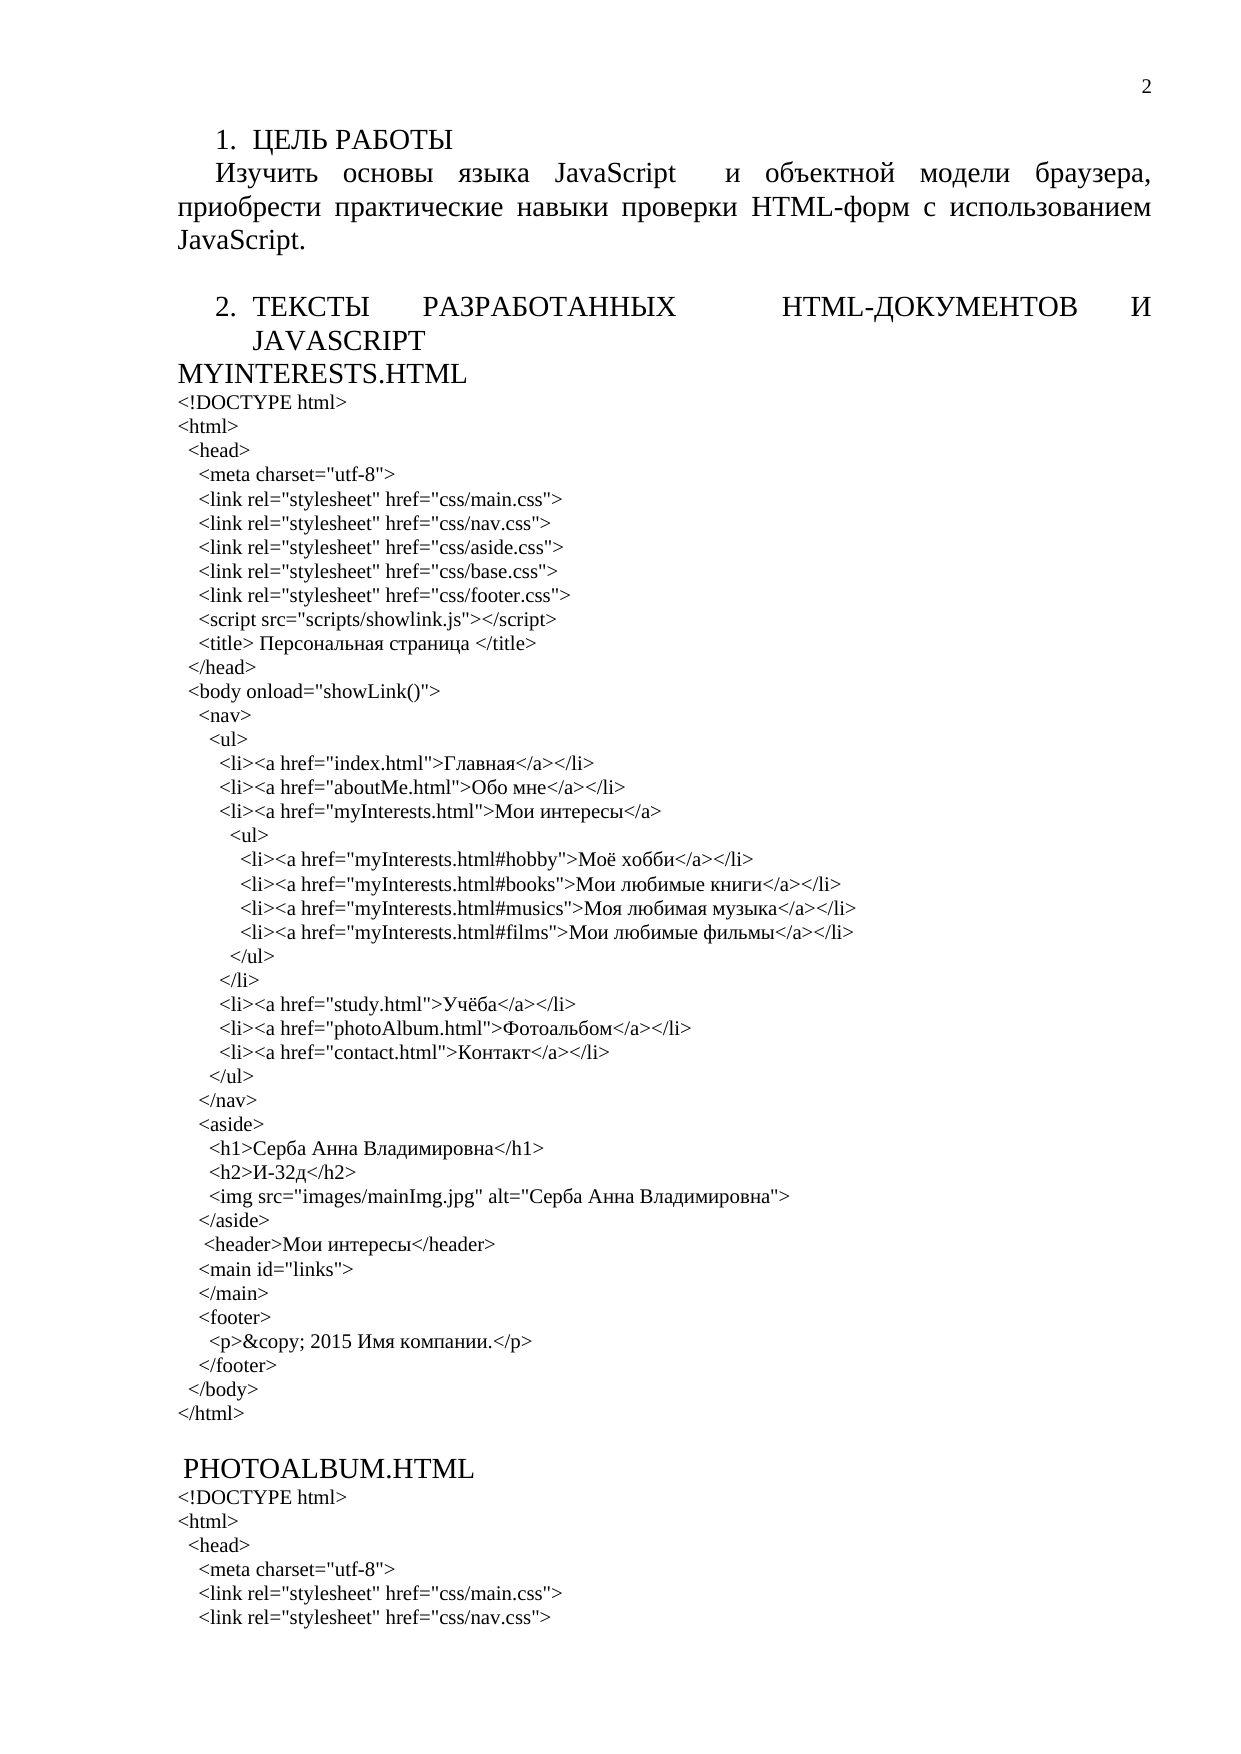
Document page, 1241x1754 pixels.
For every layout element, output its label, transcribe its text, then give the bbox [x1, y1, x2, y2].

text PHOTOALBUM.HTML [177, 1451, 1152, 1485]
text <li><a href="study.html">Учёба</a></li> [177, 992, 1152, 1016]
text <h1>Серба Анна Владимировна</h1> [177, 1136, 1152, 1160]
text <h2>И-32д</h2> [177, 1160, 1152, 1184]
text <ul> [177, 823, 1152, 847]
list ТЕКСТЫ РАЗРАБОТАННЫХ HTML-ДОКУМЕНТОВ И JAVASCRIPT [215, 289, 1152, 357]
text <main id="links"> [177, 1256, 1152, 1281]
text </ul> [177, 944, 1152, 968]
text </body> [177, 1377, 1152, 1401]
list ЦЕЛЬ РАБОТЫ [215, 122, 1152, 155]
text <li><a href="myInterests.html#books">Мои любимые книги</a></li> [177, 871, 1152, 896]
text </li> [177, 968, 1152, 992]
text <header>Мои интересы</header> [177, 1232, 1152, 1256]
text </footer> [177, 1353, 1152, 1377]
text MYINTERESTS.HTML [177, 357, 627, 390]
text <script src="scripts/showlink.js"></script> [177, 607, 1152, 631]
text </main> [177, 1281, 1152, 1304]
text <link rel="stylesheet" href="css/footer.css"> [177, 583, 1152, 607]
text <title> Персональная страница </title> [177, 631, 1152, 655]
text <meta charset="utf-8"> [177, 462, 1152, 486]
text <head> [177, 1533, 1152, 1557]
text <li><a href="photoAlbum.html">Фотоальбом</a></li> [177, 1016, 1152, 1040]
text <html> [177, 1509, 1152, 1533]
text <body onload="showLink()"> [177, 679, 1152, 703]
text <html> [177, 414, 1152, 438]
text <p>&copy; 2015 Имя компании.</p> [177, 1329, 1152, 1353]
text <ul> [177, 727, 1152, 751]
text <link rel="stylesheet" href="css/main.css"> [177, 486, 1152, 511]
text </head> [177, 655, 1152, 679]
text </html> [177, 1401, 1152, 1425]
text <link rel="stylesheet" href="css/main.css"> [177, 1581, 1152, 1605]
text <link rel="stylesheet" href="css/nav.css"> [177, 1605, 1152, 1629]
text <li><a href="contact.html">Контакт</a></li> [177, 1040, 1152, 1064]
text <link rel="stylesheet" href="css/nav.css"> [177, 511, 1152, 534]
text <img src="images/mainImg.jpg" alt="Серба Анна Владимировна"> [177, 1184, 1152, 1208]
text </ul> [177, 1064, 1152, 1088]
text <li><a href="myInterests.html">Мои интересы</a> [177, 799, 1152, 823]
text <head> [177, 438, 1152, 462]
text <link rel="stylesheet" href="css/aside.css"> [177, 534, 1152, 559]
text <li><a href="myInterests.html#hobby">Моё хобби</a></li> [177, 847, 1152, 871]
text <!DOCTYPE html> [177, 1485, 1152, 1509]
text <li><a href="myInterests.html#musics">Моя любимая музыка</a></li> [177, 896, 1152, 919]
text <!DOCTYPE html> [177, 390, 1152, 414]
text <meta charset="utf-8"> [177, 1557, 1152, 1581]
text <link rel="stylesheet" href="css/base.css"> [177, 559, 1152, 583]
text <footer> [177, 1304, 1152, 1329]
text Изучить основы языка JavaScript и объектной модели браузера, приобрести практические навыки проверки HTML-форм с использованием JavaScript. [177, 155, 1152, 256]
text <li><a href="aboutMe.html">Обо мне</a></li> [177, 775, 1152, 799]
text </aside> [177, 1208, 1152, 1232]
text </nav> [177, 1088, 1152, 1112]
text <li><a href="index.html">Главная</a></li> [177, 751, 1152, 775]
text <nav> [177, 703, 1152, 727]
text <li><a href="myInterests.html#films">Мои любимые фильмы</a></li> [177, 919, 1152, 944]
text <aside> [177, 1112, 1152, 1136]
